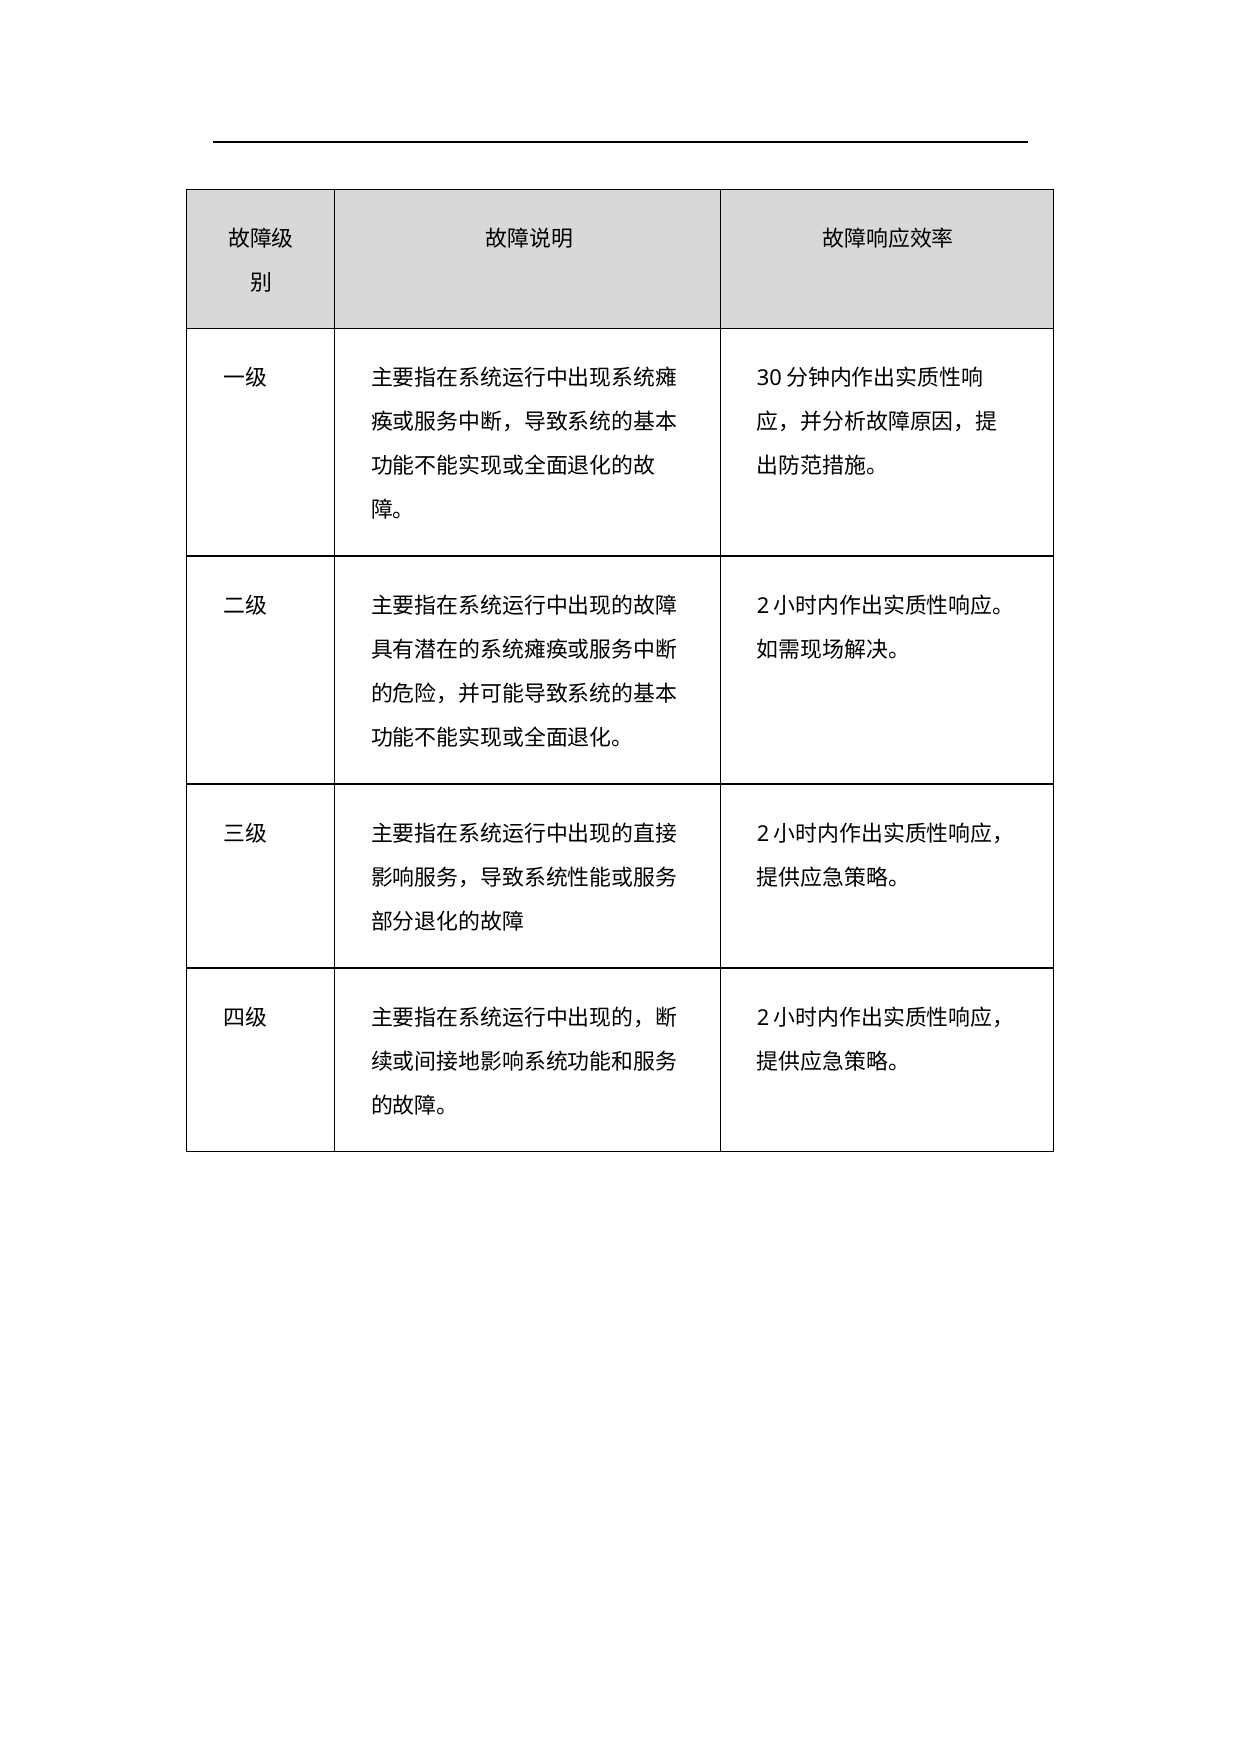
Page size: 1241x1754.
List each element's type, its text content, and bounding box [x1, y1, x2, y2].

table_cell 主要指在系统运行中出现的，断续或间接地影响系统功能和服务的故障。 [335, 969, 720, 1151]
table_cell 四级 [187, 969, 334, 1151]
table_cell 2小时内作出实质性响应，提供应急策略。 [721, 785, 1053, 967]
table_cell 2小时内作出实质性响应。如需现场解决。 [721, 557, 1053, 783]
table_cell 三级 [187, 785, 334, 967]
table_cell 主要指在系统运行中出现的故障具有潜在的系统瘫痪或服务中断的危险，并可能导致系统的基本功能不能实现或全面退化。 [335, 557, 720, 783]
table_cell 主要指在系统运行中出现的直接影响服务，导致系统性能或服务部分退化的故障 [335, 785, 720, 967]
table_cell 主要指在系统运行中出现系统瘫痪或服务中断，导致系统的基本功能不能实现或全面退化的故障。 [335, 329, 720, 555]
table_cell 一级 [187, 329, 334, 555]
table_cell 30分钟内作出实质性响应，并分析故障原因，提出防范措施。 [721, 329, 1053, 555]
table_header 故障说明 [335, 190, 720, 328]
table_cell 二级 [187, 557, 334, 783]
table_header 故障级别 [187, 190, 334, 328]
table_cell 2小时内作出实质性响应，提供应急策略。 [721, 969, 1053, 1151]
table_header 故障响应效率 [721, 190, 1053, 328]
